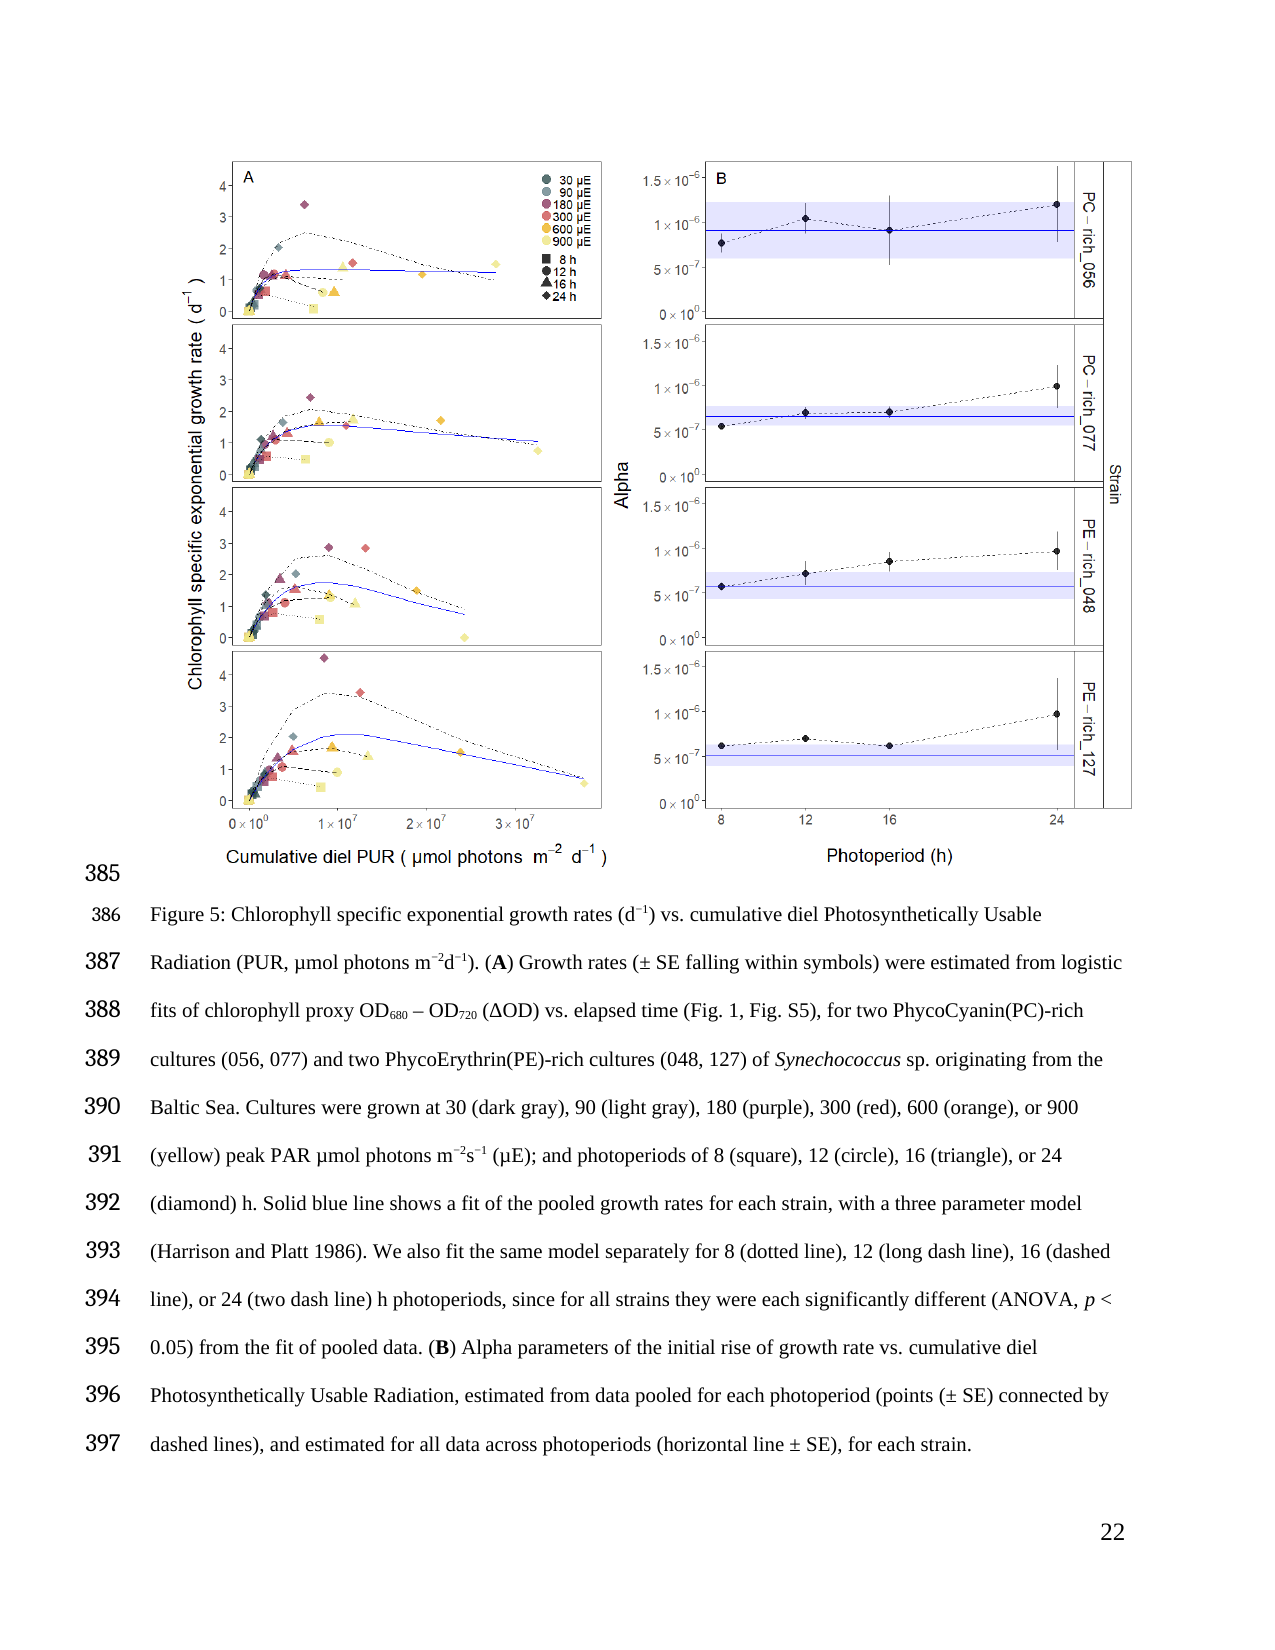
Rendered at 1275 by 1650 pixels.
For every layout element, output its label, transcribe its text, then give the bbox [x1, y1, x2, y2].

text Figure 5: Chlorophyll specific exponential growth rates (d−1) vs. cumulative diel Photosynthetically Usable Radiation (PUR, µmol photons m−2d−1). (A) Growth rates (± SE falling within symbols) were estimated from logistic fits of chlorophyll proxy OD680 – OD720 (ΔOD) vs. elapsed time (Fig. 1, Fig. S5), for two PhycoCyanin(PC)-rich cultures (056, 077) and two PhycoErythrin(PE)-rich cultures (048, 127) of Synechococcus sp. originating from the Baltic Sea. Cultures were grown at 30 (dark gray), 90 (light gray), 180 (purple), 300 (red), 600 (orange), or 900 (yellow) peak PAR µmol photons m−2s−1 (µE); and photoperiods of 8 (square), 12 (circle), 16 (triangle), or 24 (diamond) h. Solid blue line shows a fit of the pooled growth rates for each strain, with a three parameter model (Harrison and Platt 1986). We also fit the same model separately for 8 (dotted line), 12 (long dash line), 16 (dashed line), or 24 (two dash line) h photoperiods, since for all strains they were each significantly different (ANOVA, p < 0.05) from the fit of pooled data. (B) Alpha parameters of the initial rise of growth rate vs. cumulative diel Photosynthetically Usable Radiation, estimated from data pooled for each photoperiod (points (± SE) connected by dashed lines), and estimated for all data across photoperiods (horizontal line ± SE), for each strain. [150, 902, 1125, 1456]
picture [168, 150, 1144, 882]
